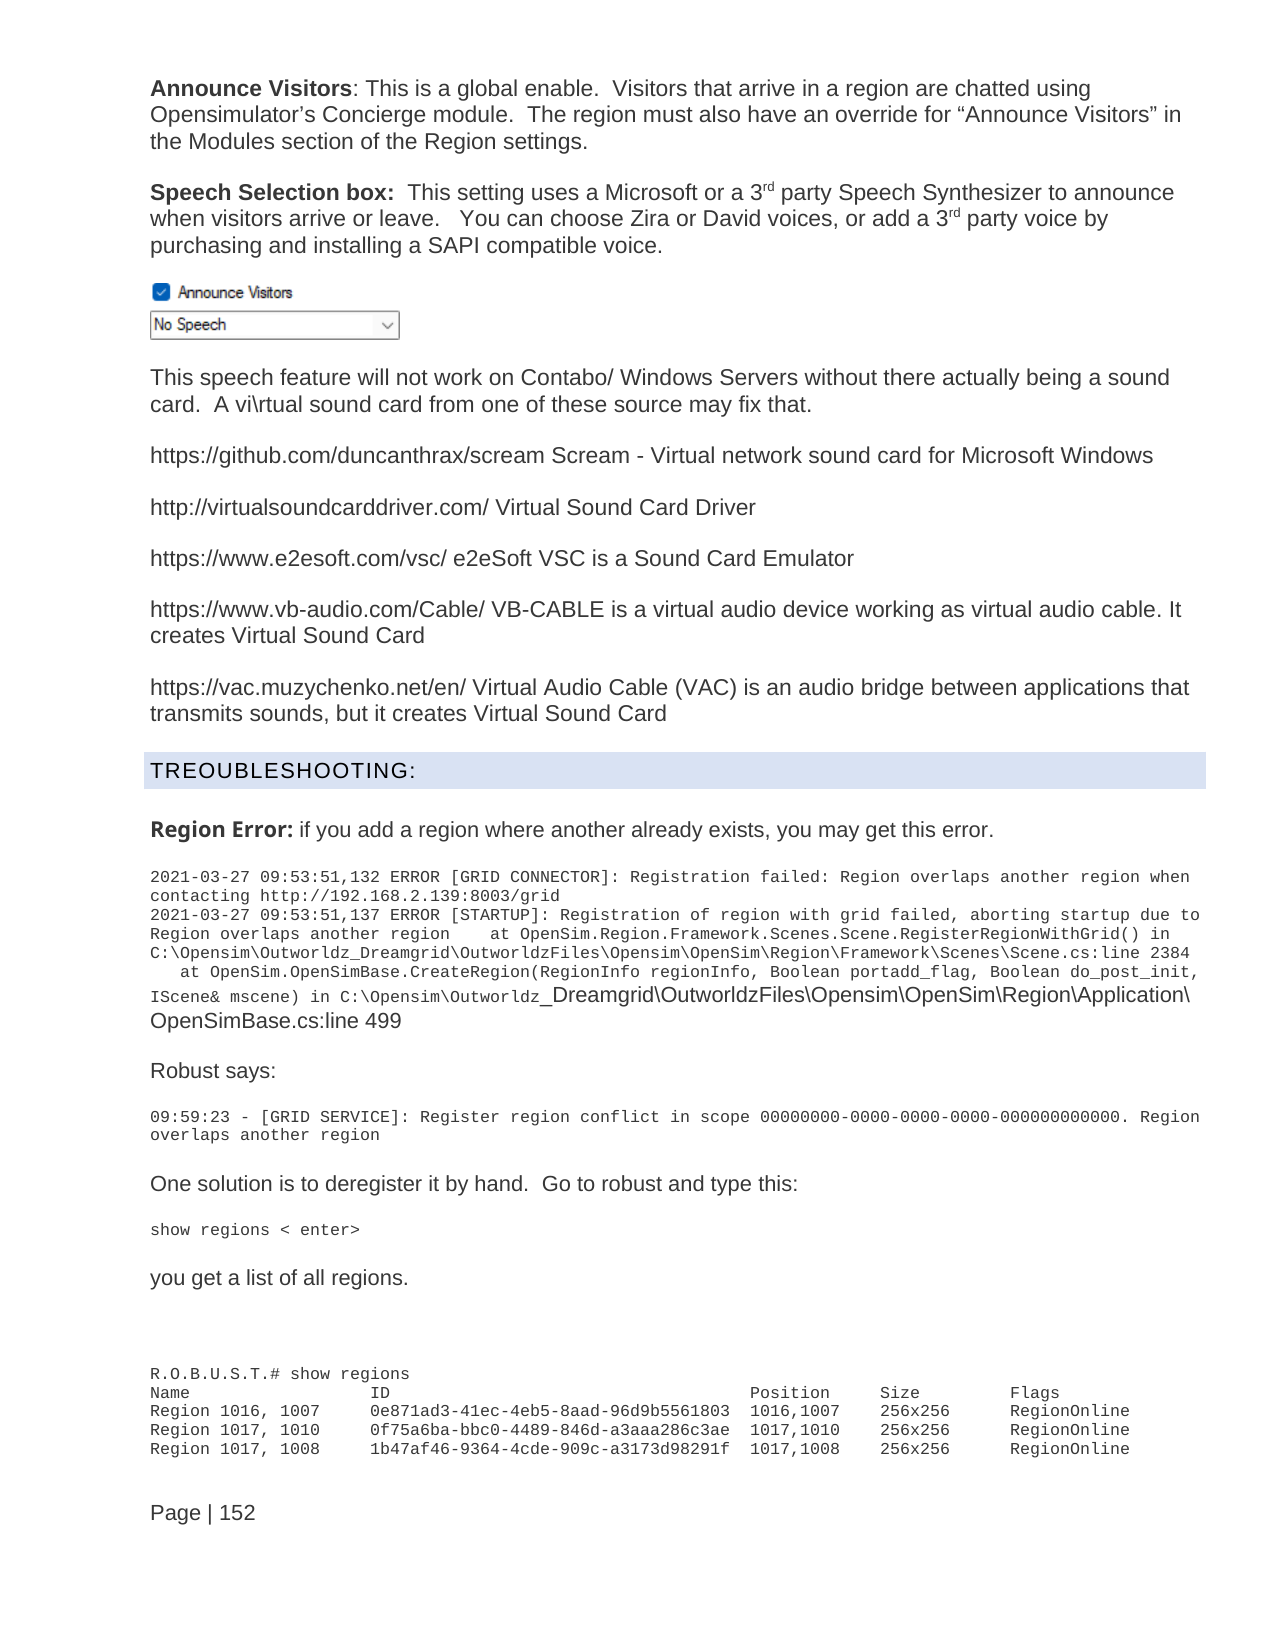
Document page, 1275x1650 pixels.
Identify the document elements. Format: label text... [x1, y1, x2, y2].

text http://virtualsoundcarddriver.com/ Virtual Sound Card Driver [150, 493, 1200, 520]
text https://github.com/duncanthrax/scream Scream - Virtual network sound card for Microsoft Windows [150, 442, 1200, 468]
text https://vac.muzychenko.net/en/ Virtual Audio Cable (VAC) is an audio bridge between applications that transmits sounds, but it creates Virtual Sound Card [150, 674, 1200, 727]
text 2021-03-27 09:53:51,132 ERROR [GRID CONNECTOR]: Registration failed: Region overlaps another region when contacting http://192.168.2.139:8003/grid 2021-03-27 09:53:51,137 ERROR [STARTUP]: Registration of region with grid failed, aborting startup due to Region overlaps another region at OpenSim.Region.Framework.Scenes.Scene.RegisterRegionWithGrid() in C:\Opensim\Outworldz_Dreamgrid\OutworldzFiles\Opensim\OpenSim\Region\Framework\Scenes\Scene.cs:line 2384 at OpenSim.OpenSimBase.CreateRegion(RegionInfo regionInfo, Boolean portadd_flag, Boolean do_post_init, IScene& mscene) in C:\Opensim\Outworldz_Dreamgrid\OutworldzFiles\Opensim\OpenSim\Region\Application\OpenSimBase.cs:line 499 [150, 869, 1200, 1033]
text Announce Visitors: This is a global enable. Visitors that arrive in a region are chatted using Opensimulator’s Concierge module. The region must also have an override for “Announce Visitors” in the Modules section of the Region settings. [150, 75, 1200, 154]
text https://www.vb-audio.com/Cable/ VB-CABLE is a virtual audio device working as virtual audio cable. It creates Virtual Sound Card [150, 596, 1200, 649]
text https://www.e2esoft.com/vsc/ e2eSoft VSC is a Sound Card Emulator [150, 545, 1200, 571]
text show regions < enter> [150, 1221, 1200, 1240]
text you get a list of all regions. [150, 1265, 1200, 1290]
text Speech Selection box: This setting uses a Microsoft or a 3rd party Speech Synthesizer to announce when visitors arrive or leave. You can choose Zira or David voices, or add a 3rd party voice by purchasing and installing a SAPI compatible voice. [150, 179, 1200, 258]
subtitle Treoubleshooting: [150, 758, 1200, 783]
text 09:59:23 - [GRID SERVICE]: Register region conflict in scope 00000000-0000-0000-0000-000000000000. Region overlaps another region [150, 1108, 1200, 1146]
text This speech feature will not work on Contabo/ Windows Servers without there actually being a sound card. A vi\rtual sound card from one of these source may fix that. [150, 364, 1200, 417]
text Region Error: if you add a region where another already exists, you may get this error. [150, 814, 1200, 844]
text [150, 1365, 1200, 1459]
text One solution is to deregister it by hand. Go to robust and type this: [150, 1171, 1200, 1196]
text Robust says: [150, 1058, 1200, 1083]
